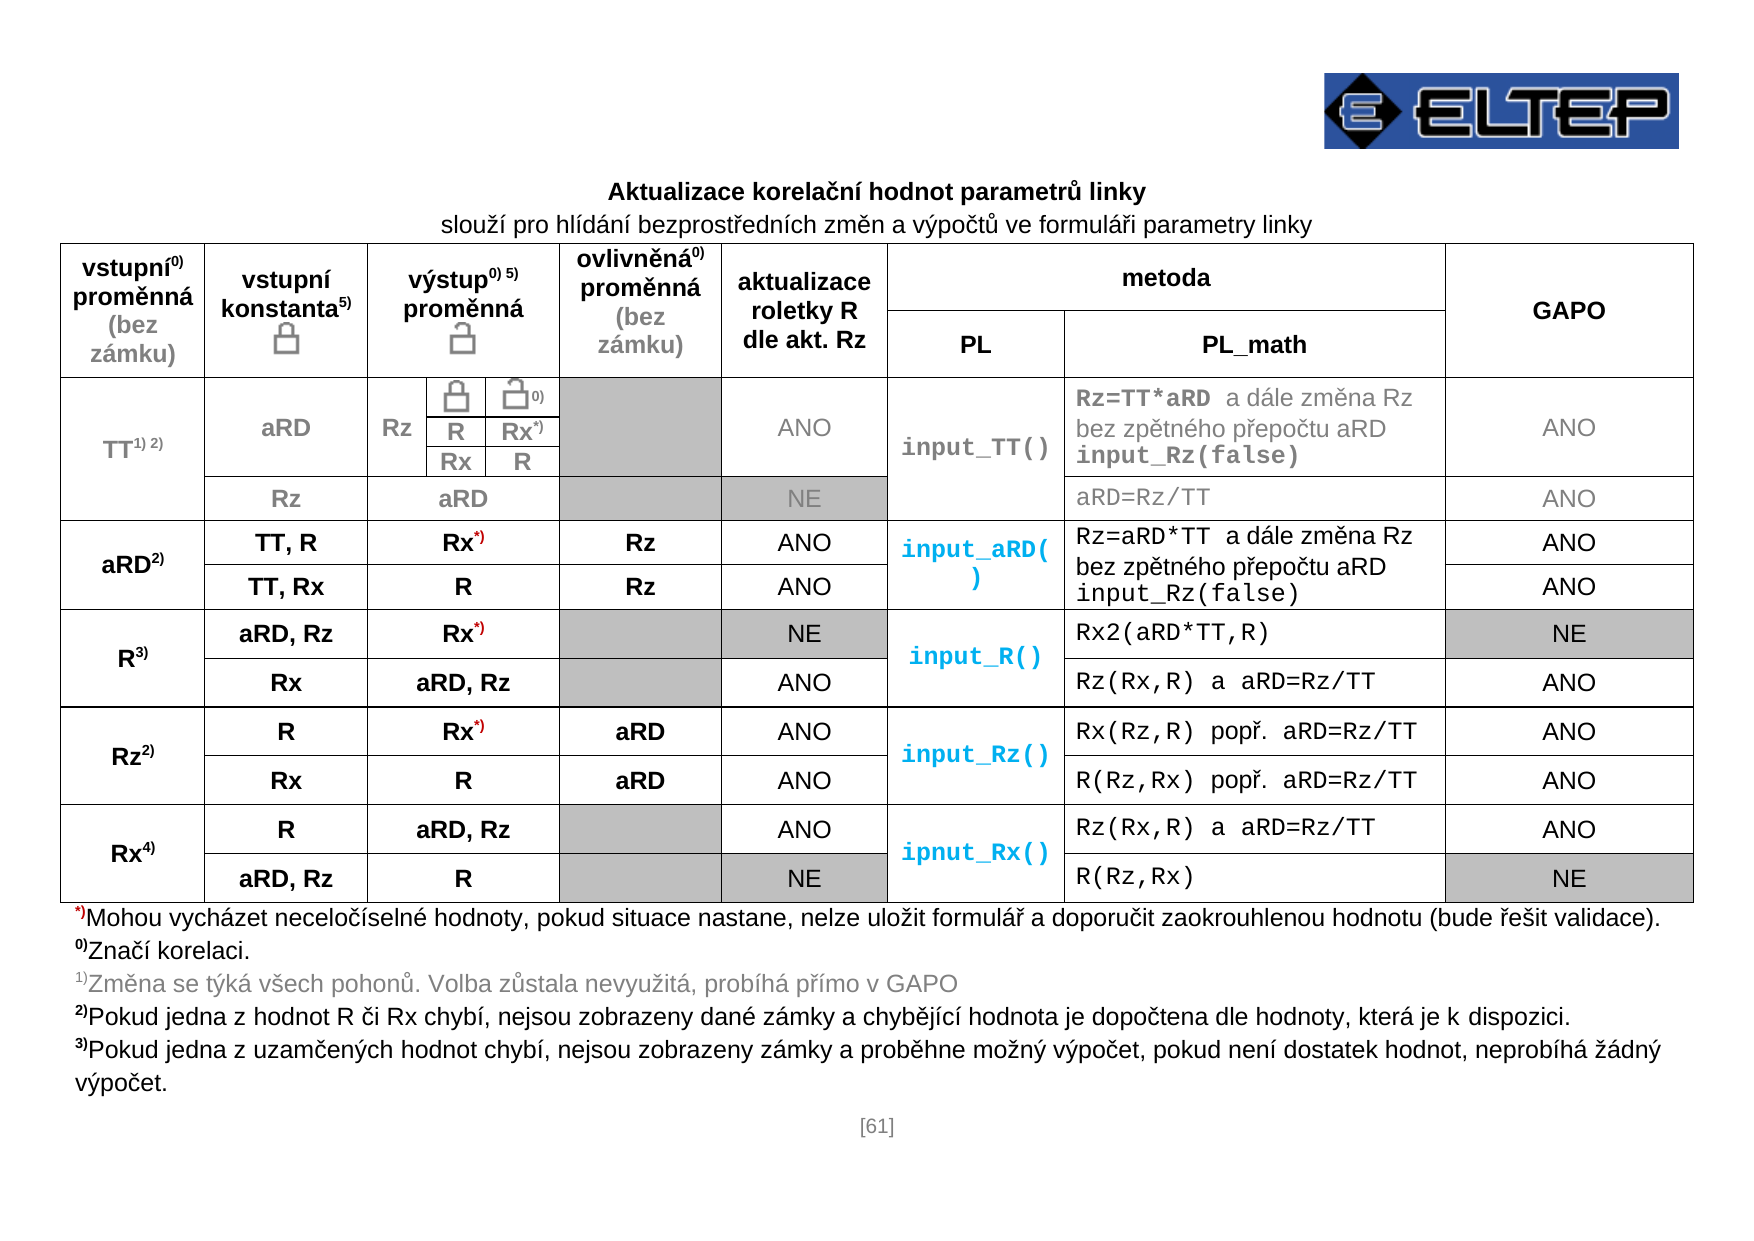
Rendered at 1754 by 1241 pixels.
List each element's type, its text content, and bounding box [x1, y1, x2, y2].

table_cell Rz2) [61, 708, 204, 804]
table_cell Rx(Rz,R) popř. aRD=Rz/TT [1065, 708, 1445, 755]
table_header aktualizace roletky R dle akt. Rz [722, 244, 887, 377]
table_cell input_R() [888, 610, 1064, 706]
table_header ovlivněná0) proměnná (bez zámku) [560, 244, 721, 377]
table_cell [560, 854, 721, 902]
text 3)Pokud jedna z uzamčených hodnot chybí, nejsou zobrazeny zámky a proběhne možný výpočet, pokud není dostatek hodnot, neprobíhá žádný výpočet. [75, 1035, 1679, 1097]
table_cell NE [1446, 854, 1693, 902]
table_cell ANO [722, 521, 887, 563]
table_header vstupní konstanta5) [205, 244, 367, 377]
table_cell R [205, 805, 367, 853]
text 2)Pokud jedna z hodnot R či Rx chybí, nejsou zobrazeny dané zámky a chybějící hodnota je dopočtena dle hodnoty, která je k dispozici. [75, 1002, 1679, 1031]
table_cell Rz=TT*aRD a dále změna Rz bez zpětného přepočtu aRD input_Rz(false) [1065, 378, 1445, 476]
table_cell [560, 477, 721, 520]
table_header metoda [888, 244, 1445, 310]
text slouží pro hlídání bezprostředních změn a výpočtů ve formuláři parametry linky [75, 210, 1679, 239]
table_cell PL [888, 311, 1064, 377]
table_cell ANO [722, 659, 887, 706]
table_header výstup0) 5) proměnná [368, 244, 559, 377]
picture [500, 378, 532, 411]
table_cell Rz [560, 565, 721, 609]
table_cell TT, Rx [205, 565, 367, 609]
table_cell aRD [205, 378, 367, 476]
table_cell ANO [1446, 477, 1693, 520]
table_cell R3) [61, 610, 204, 706]
table_cell input_Rz() [888, 708, 1064, 804]
table_cell aRD2) [61, 521, 204, 609]
table_cell Rz=aRD*TT a dále změna Rz bez zpětného přepočtu aRD input_Rz(false) [1065, 521, 1445, 609]
table_cell Rz [560, 521, 721, 563]
table_cell [560, 659, 721, 706]
text *)Mohou vycházet neceločíselné hodnoty, pokud situace nastane, nelze uložit formulář a doporučit zaokrouhlenou hodnotu (bude řešit validace). [75, 903, 1679, 932]
picture [447, 322, 479, 356]
table_cell PL_math [1065, 311, 1445, 377]
table_cell aRD, Rz [205, 854, 367, 902]
table_cell aRD [560, 756, 721, 804]
table_cell ANO [722, 805, 887, 853]
table_cell [427, 378, 485, 416]
table_cell aRD=Rz/TT [1065, 477, 1445, 520]
table_cell input_aRD() [888, 521, 1064, 609]
table_header vstupní0) proměnná (bez zámku) [61, 244, 204, 377]
table_cell R [486, 447, 559, 476]
table_cell ANO [1446, 805, 1693, 853]
table_cell input_TT() [888, 378, 1064, 520]
table_cell ANO [1446, 659, 1693, 706]
table_cell ANO [1446, 565, 1693, 609]
table_cell [560, 805, 721, 853]
picture [441, 380, 471, 414]
table_cell [560, 378, 721, 476]
table_cell ANO [722, 565, 887, 609]
table_cell ANO [722, 708, 887, 755]
table_cell ANO [1446, 521, 1693, 563]
picture [271, 322, 301, 356]
table_cell Rz [205, 477, 367, 520]
table_cell ANO [1446, 708, 1693, 755]
table_cell aRD, Rz [368, 659, 559, 706]
text Aktualizace korelační hodnot parametrů linky [75, 177, 1679, 206]
table_cell NE [722, 854, 887, 902]
table_cell R [368, 565, 559, 609]
table_cell TT1) 2) [61, 378, 204, 520]
table_cell ipnut_Rx() [888, 805, 1064, 902]
table_cell Rx*) [368, 521, 559, 563]
table_cell ANO [1446, 756, 1693, 804]
table_cell [560, 610, 721, 658]
table_cell NE [722, 610, 887, 658]
table_cell Rx*) [368, 708, 559, 755]
picture [1324, 73, 1679, 149]
table_cell Rz(Rx,R) a aRD=Rz/TT [1065, 805, 1445, 853]
table_cell R [368, 854, 559, 902]
table_cell Rx4) [61, 805, 204, 902]
table_cell Rz [368, 378, 426, 476]
table_header GAPO [1446, 244, 1693, 377]
table_cell 0) [486, 378, 559, 416]
text 1)Změna se týká všech pohonů. Volba zůstala nevyužitá, probíhá přímo v GAPO [75, 969, 1679, 998]
text 0)Značí korelaci. [75, 936, 1679, 965]
table_cell aRD, Rz [368, 805, 559, 853]
table_cell Rx [427, 447, 485, 476]
table_cell Rx*) [486, 418, 559, 446]
table_cell aRD [368, 477, 559, 520]
table_cell R(Rz,Rx) popř. aRD=Rz/TT [1065, 756, 1445, 804]
table_cell R [205, 708, 367, 755]
table_cell aRD, Rz [205, 610, 367, 658]
table_cell R [427, 418, 485, 446]
table_cell R(Rz,Rx) [1065, 854, 1445, 902]
table_cell ANO [722, 378, 887, 476]
table_cell Rx2(aRD*TT,R) [1065, 610, 1445, 658]
table_cell ANO [1446, 378, 1693, 476]
table_cell Rx*) [368, 610, 559, 658]
table_cell Rz(Rx,R) a aRD=Rz/TT [1065, 659, 1445, 706]
table_cell TT, R [205, 521, 367, 563]
table_cell NE [1446, 610, 1693, 658]
table_cell ANO [722, 756, 887, 804]
table_cell aRD [560, 708, 721, 755]
table_cell R [368, 756, 559, 804]
table_cell Rx [205, 756, 367, 804]
table_cell Rx [205, 659, 367, 706]
table_cell NE [722, 477, 887, 520]
